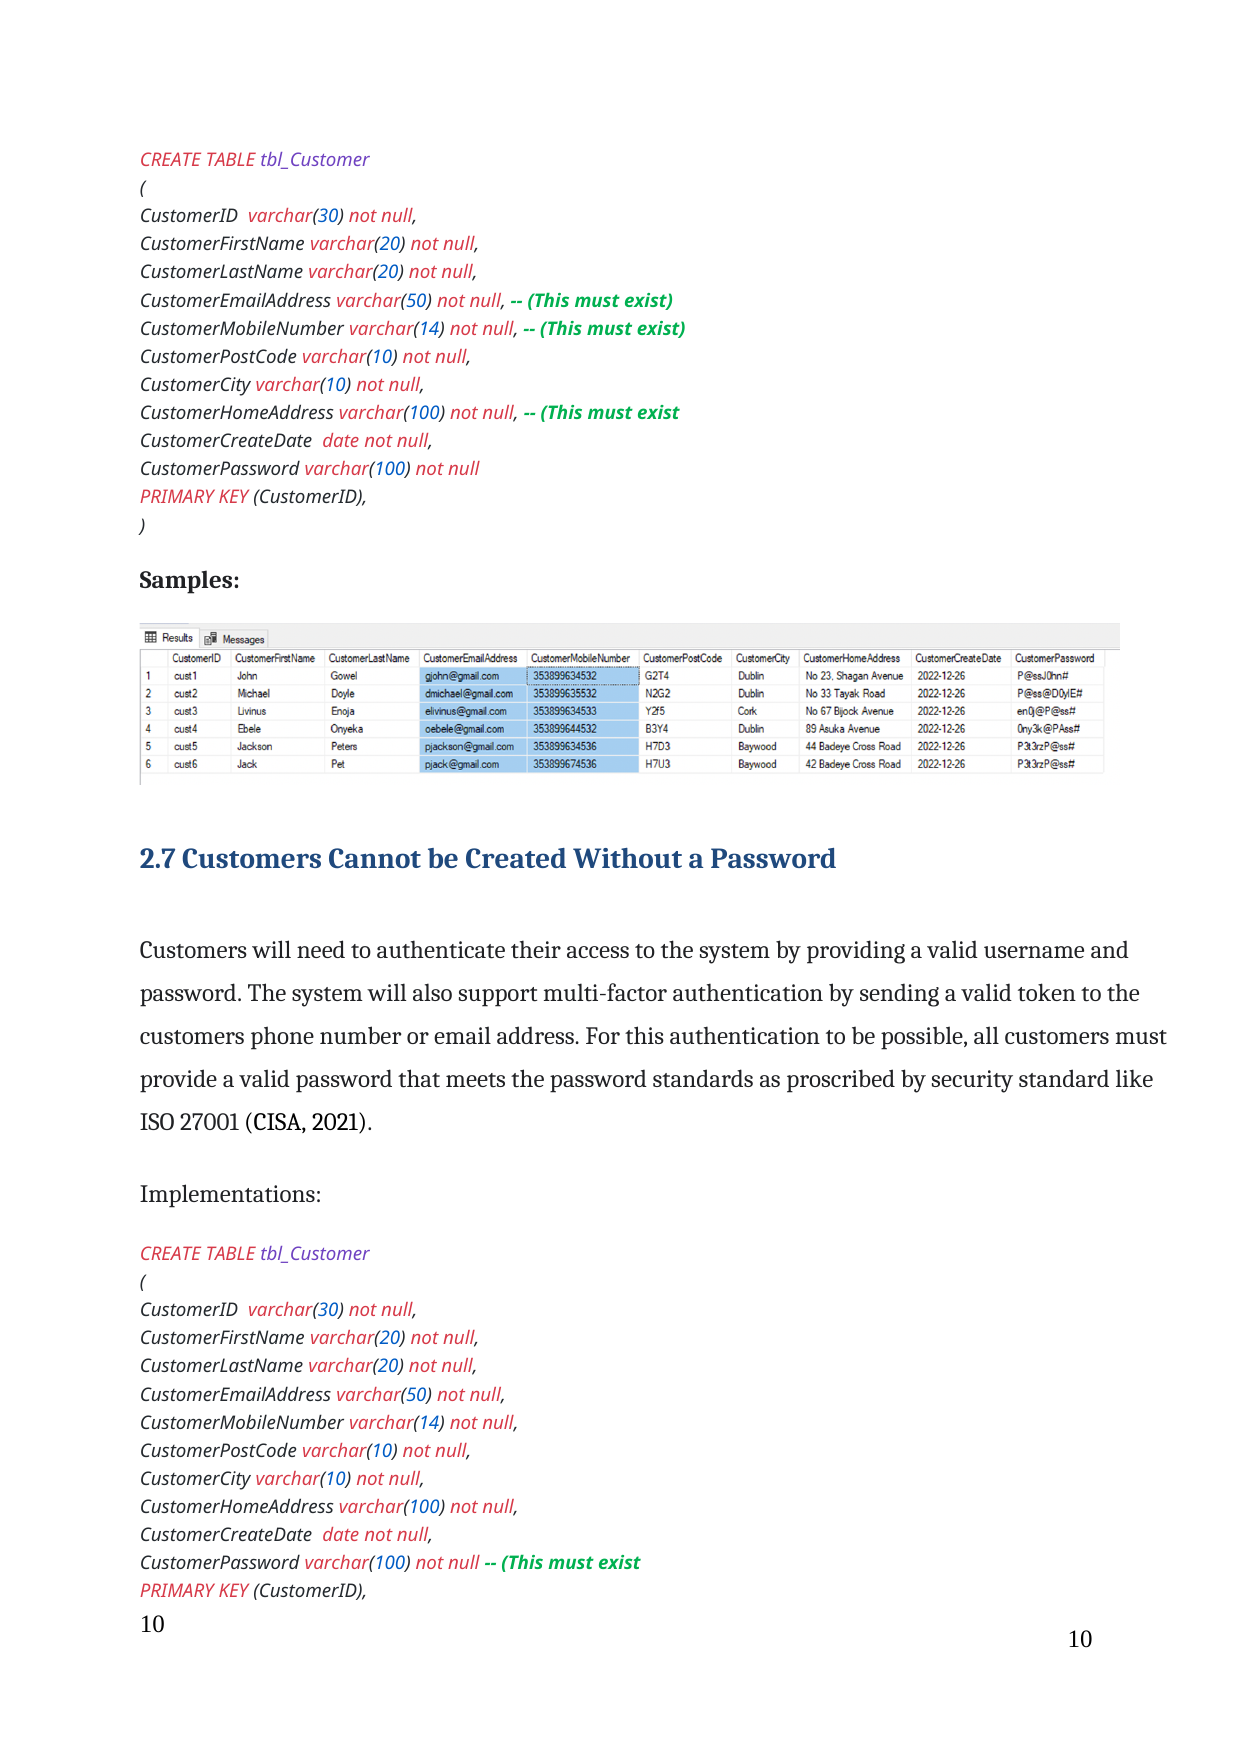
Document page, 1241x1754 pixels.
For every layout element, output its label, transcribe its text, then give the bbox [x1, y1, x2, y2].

text CustomerFirstName varchar(20) not null, [139, 1322, 1176, 1350]
text CustomerPassword varchar(100) not null [139, 453, 1176, 481]
text CustomerMobileNumber varchar(14) not null, -- (This must exist) [139, 312, 1176, 341]
text CustomerMobileNumber varchar(14) not null, [139, 1406, 1176, 1434]
text CustomerPassword varchar(100) not null -- (This must exist [139, 1547, 1176, 1575]
text PRIMARY KEY (CustomerID), [139, 481, 1176, 509]
text 2.7 Customers Cannot be Created Without a Password [139, 842, 1176, 876]
text CREATE TABLE tbl_Customer [139, 1238, 1176, 1266]
text CustomerLastName varchar(20) not null, [139, 256, 1176, 284]
text CustomerCreateDate date not null, [139, 425, 1176, 453]
text CustomerHomeAddress varchar(100) not null, [139, 1491, 1176, 1519]
text CustomerEmailAddress varchar(50) not null, [139, 1378, 1176, 1406]
text PRIMARY KEY (CustomerID), [139, 1575, 1176, 1603]
text CustomerID varchar(30) not null, [139, 1294, 1176, 1322]
text CustomerLastName varchar(20) not null, [139, 1350, 1176, 1378]
text CustomerEmailAddress varchar(50) not null, -- (This must exist) [139, 284, 1176, 312]
text CustomerCity varchar(10) not null, [139, 369, 1176, 397]
text CustomerCreateDate date not null, [139, 1519, 1176, 1547]
text CustomerCity varchar(10) not null, [139, 1463, 1176, 1491]
text CustomerID varchar(30) not null, [139, 200, 1176, 228]
text ( [139, 172, 1176, 200]
text CREATE TABLE tbl_Customer [139, 144, 1176, 172]
text CustomerPostCode varchar(10) not null, [139, 1434, 1176, 1463]
text Implementations: [139, 1180, 1176, 1209]
text Customers will need to authenticate their access to the system by providing a valid username and password. The system will also support multi-factor authentication by sending a valid token to the customers phone number or email address. For this authentication to be possible, all customers must provide a valid password that meets the password standards as proscribed by security standard like ISO 27001 . [139, 936, 1176, 1137]
text ( [139, 1266, 1176, 1294]
text Samples: [139, 566, 1176, 595]
picture [139, 623, 1120, 785]
text CustomerFirstName varchar(20) not null, [139, 228, 1176, 256]
text CustomerHomeAddress varchar(100) not null, -- (This must exist [139, 397, 1176, 425]
text CustomerPostCode varchar(10) not null, [139, 341, 1176, 369]
text ) [139, 509, 1176, 537]
